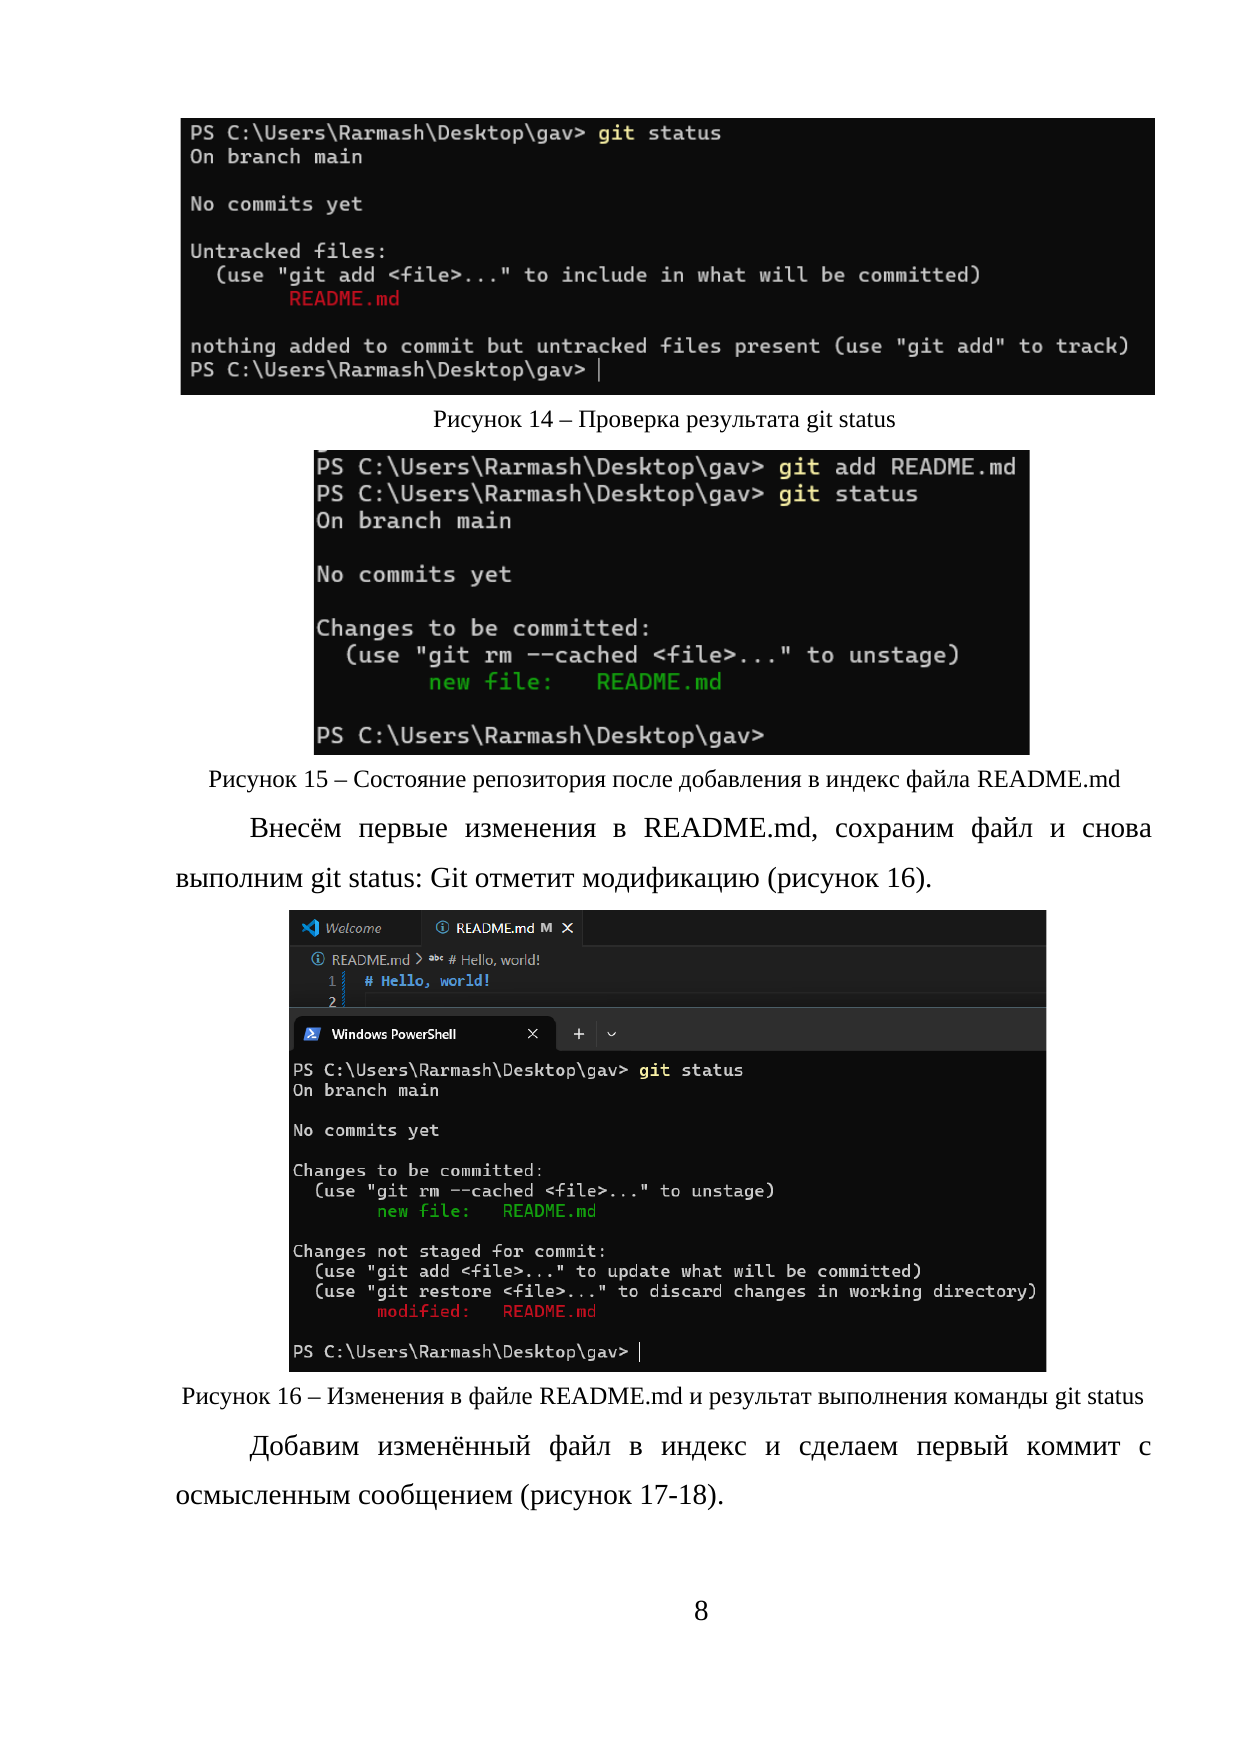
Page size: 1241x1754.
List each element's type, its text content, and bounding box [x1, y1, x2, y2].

text Добавим изменённый файл в индекс и сделаем первый коммит с осмысленным сообщением (рисунок 17-18). [175, 1428, 1153, 1511]
text Рисунок 15 – Состояние репозитория после добавления в индекс файла README.md [177, 764, 1152, 793]
text Рисунок 16 – Изменения в файле README.md и результат выполнения команды git status [181, 1381, 1167, 1410]
text Рисунок 14 – Проверка результата git status [177, 404, 1152, 433]
picture [313, 450, 1030, 755]
picture [180, 118, 1155, 395]
text Внесём первые изменения в README.md, сохраним файл и снова выполним git status: Git отметит модификацию (рисунок 16). [175, 811, 1153, 893]
picture [289, 910, 1047, 1372]
